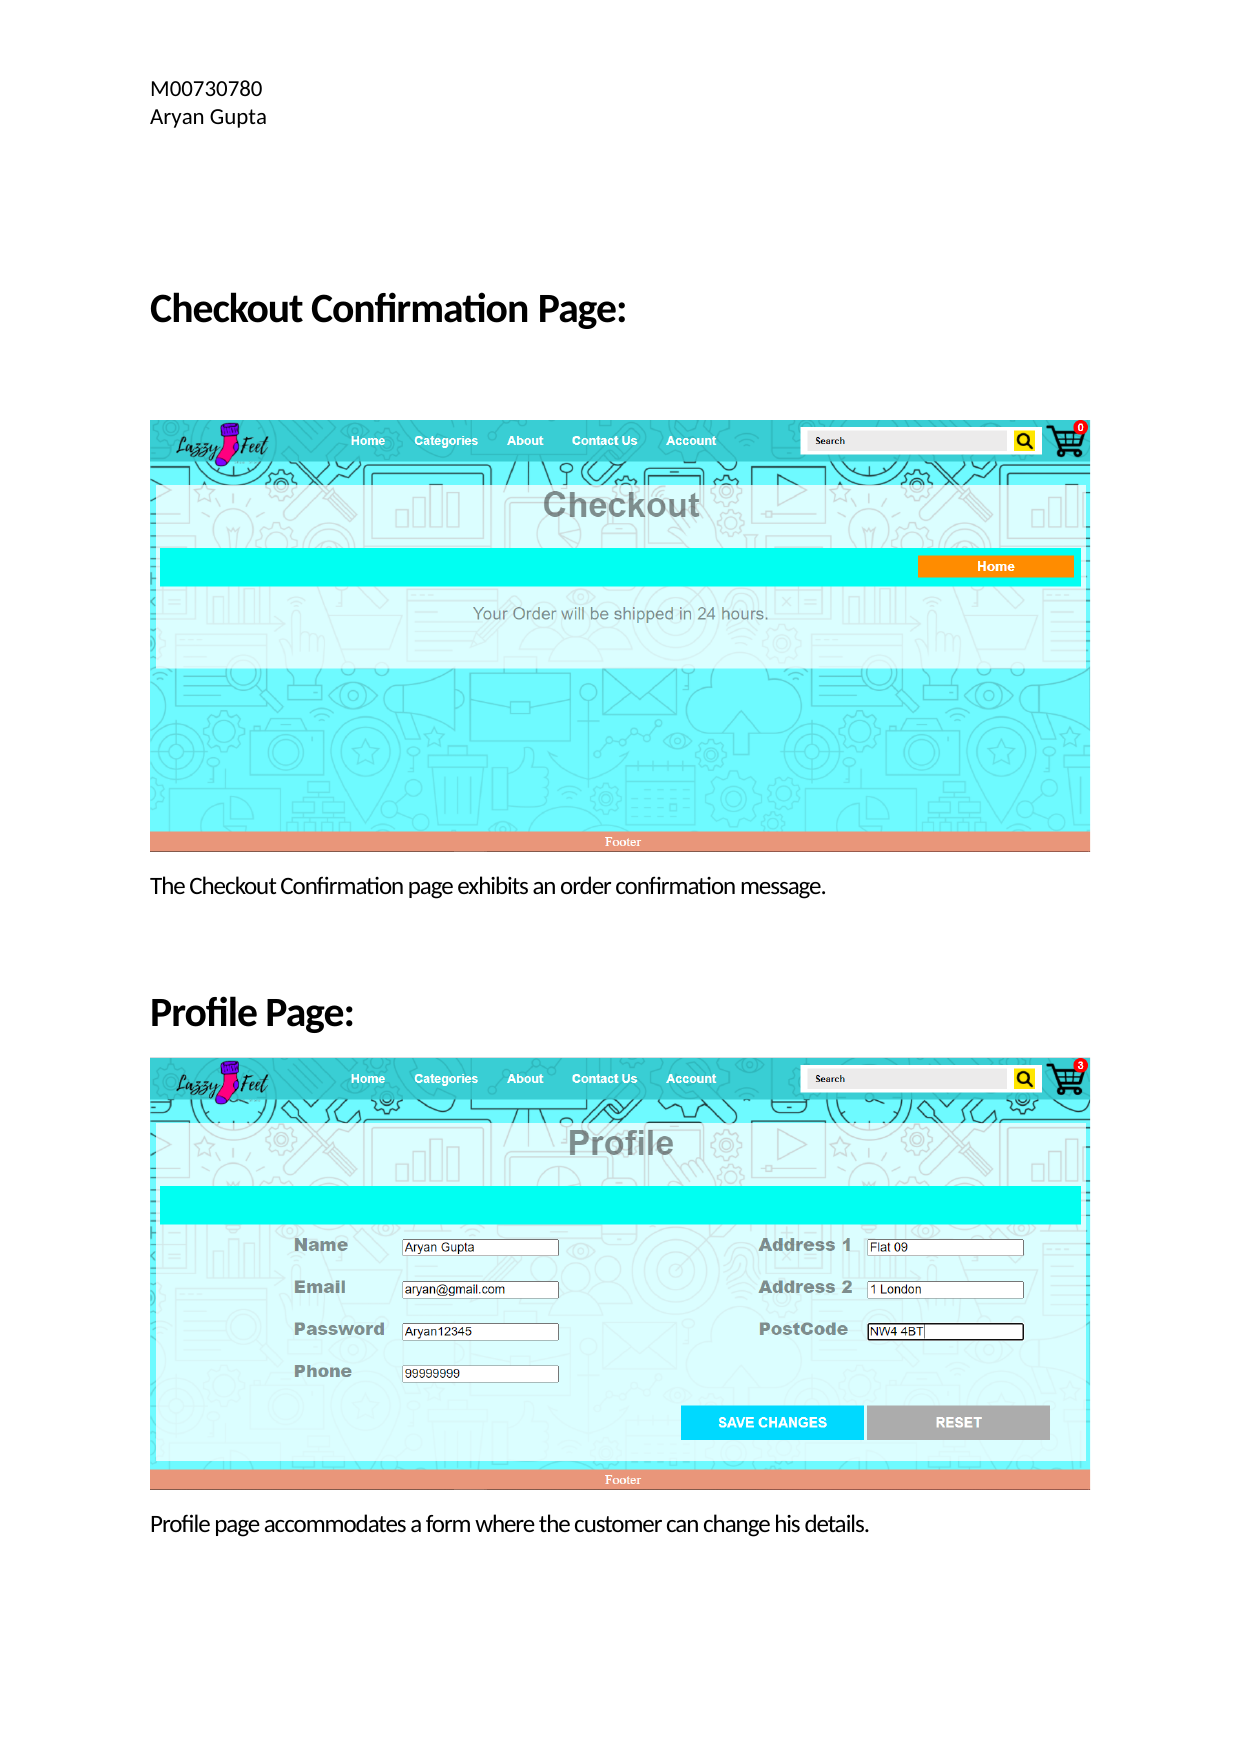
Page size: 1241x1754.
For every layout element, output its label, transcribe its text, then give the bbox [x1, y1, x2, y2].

text Profile Page: [150, 986, 1090, 1037]
text The Checkout Confirmation page exhibits an order confirmation message. [150, 870, 1090, 901]
picture [150, 420, 1091, 852]
text Checkout Confirmation Page: [150, 282, 1090, 333]
picture [150, 1057, 1091, 1490]
text Profile page accommodates a form where the customer can change his details. [150, 1508, 1090, 1539]
